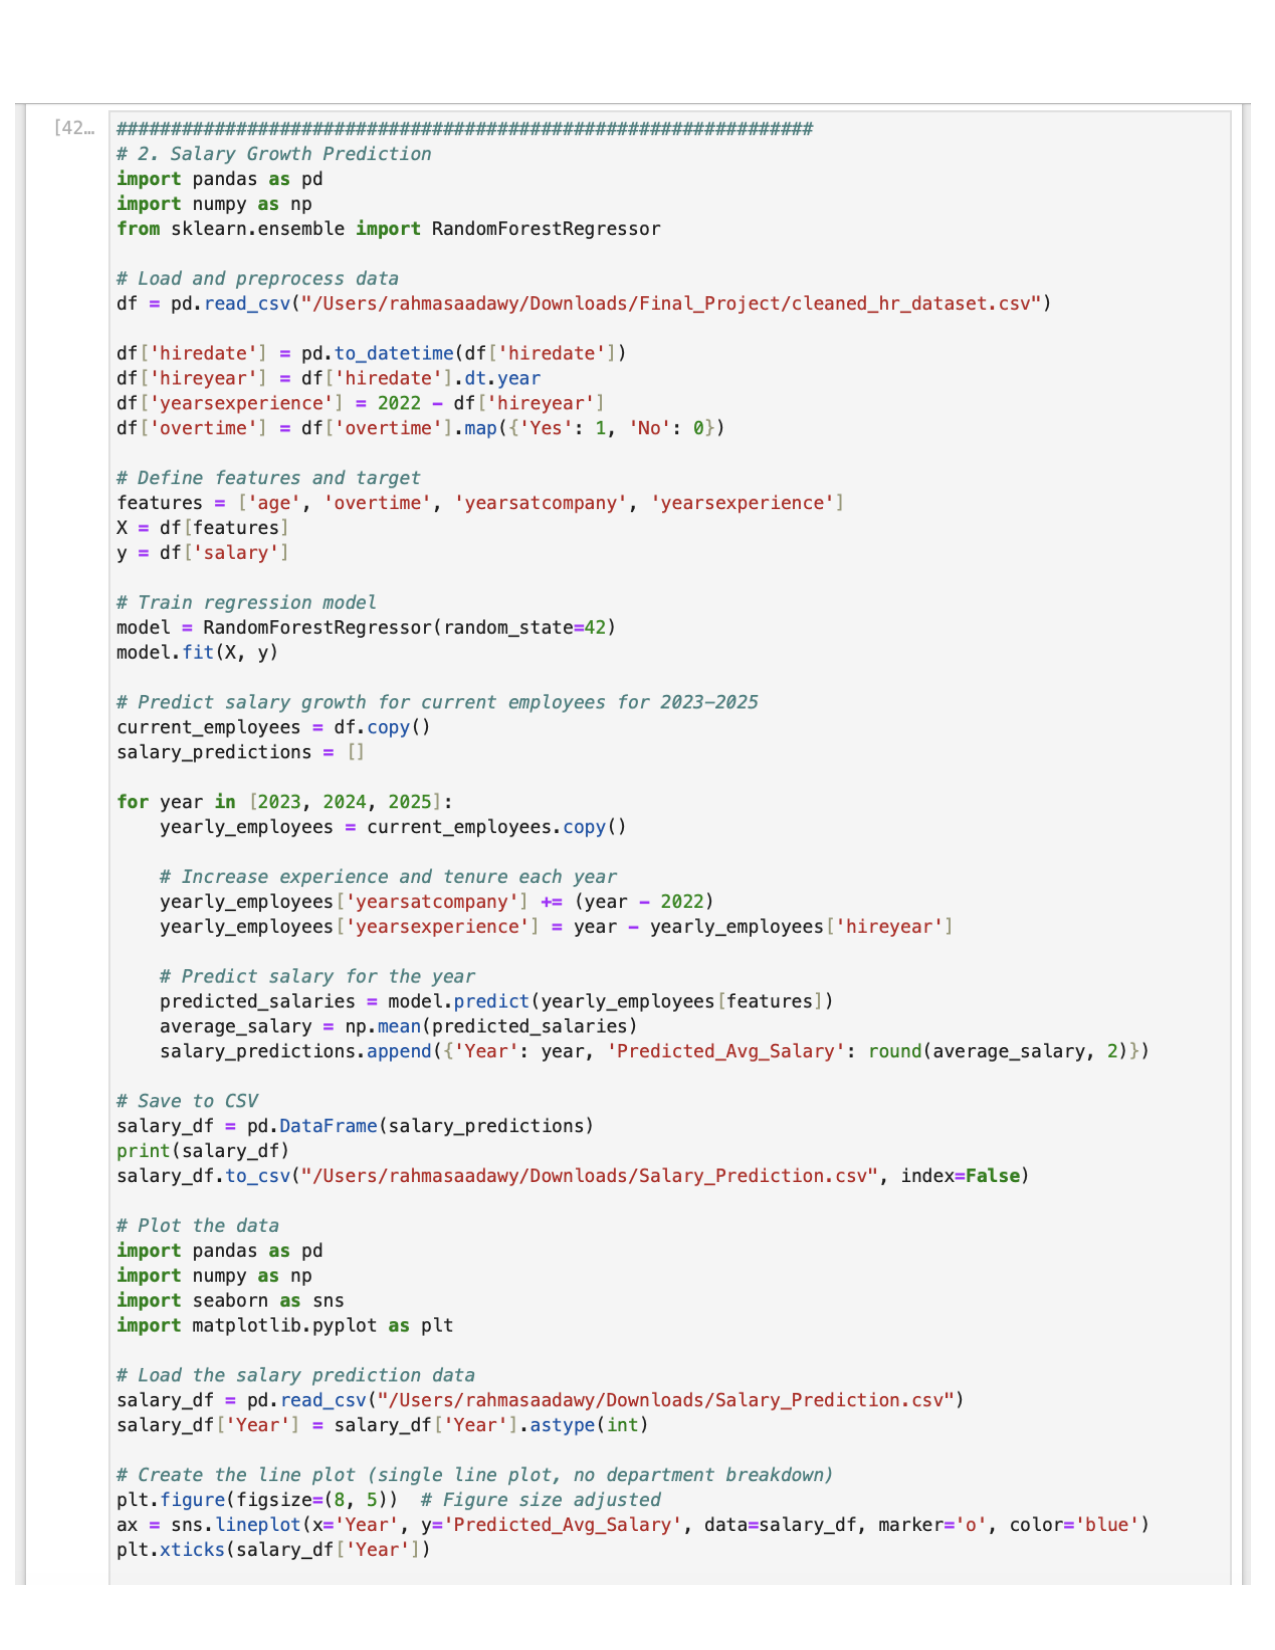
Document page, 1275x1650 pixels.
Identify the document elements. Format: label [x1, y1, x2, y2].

picture [15, 103, 1251, 1585]
